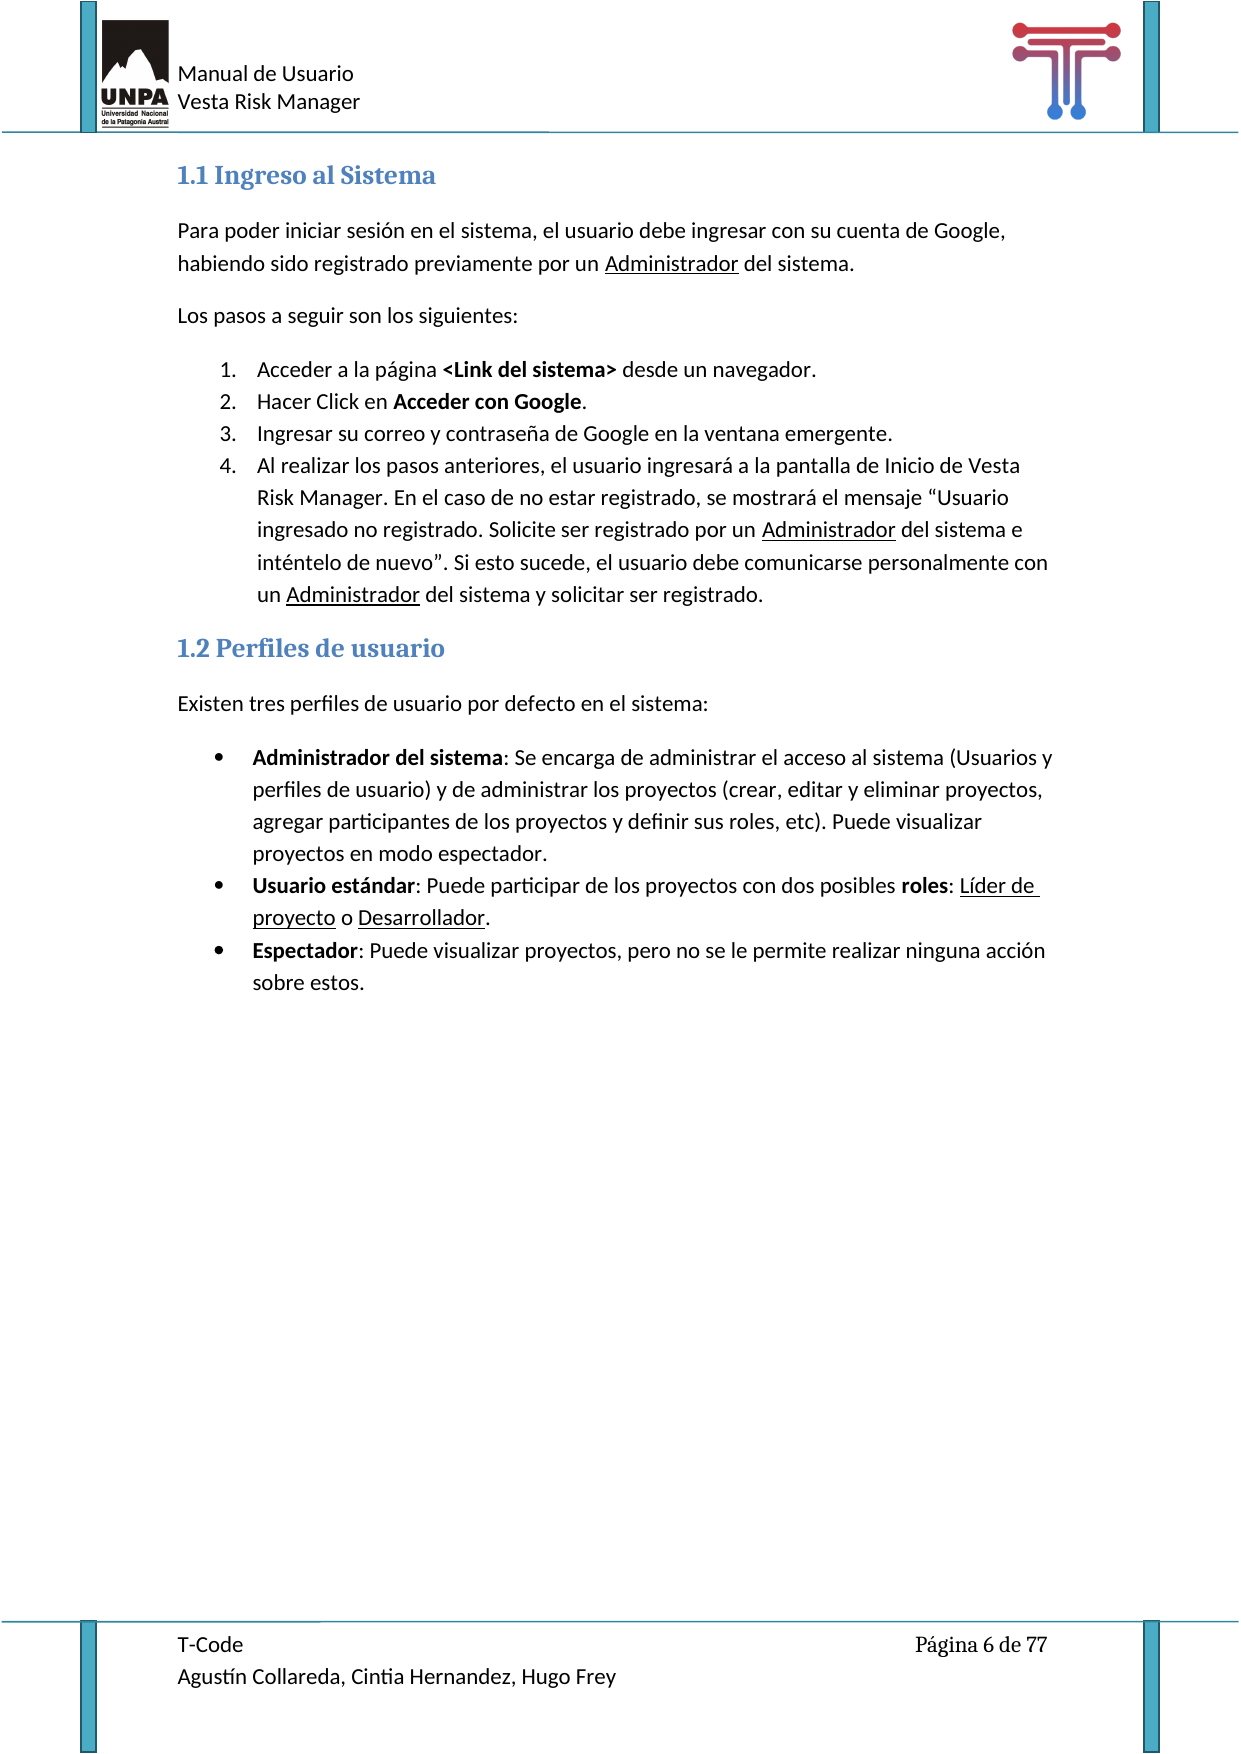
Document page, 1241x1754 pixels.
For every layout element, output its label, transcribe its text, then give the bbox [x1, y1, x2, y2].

list Administrador del sistema: Se encarga de administrar el acceso al sistema (Usuarios y perfiles de usuario) y de administrar los proyectos (crear, editar y eliminar proyectos, agregar participantes de los proyectos y definir sus roles, etc). Puede visualizar proyectos en modo espectador. [215, 743, 1063, 867]
list Hacer Click en Acceder con Google. [219, 387, 1063, 415]
picture [100, 18, 170, 129]
list Acceder a la página <Link del sistema> desde un navegador. [219, 355, 1063, 383]
list Usuario estándar: Puede participar de los proyectos con dos posibles roles: Líder de proyecto o Desarrollador. [215, 871, 1063, 932]
list Al realizar los pasos anteriores, el usuario ingresará a la pantalla de Inicio de Vesta Risk Manager. En el caso de no estar registrado, se mostrará el mensaje “Usuario ingresado no registrado. Solicite ser registrado por un Administrador del sistema e inténtelo de nuevo”. Si esto sucede, el usuario debe comunicarse personalmente con un Administrador del sistema y solicitar ser registrado. [219, 451, 1063, 608]
text Los pasos a seguir son los siguientes: [177, 302, 1063, 330]
text Para poder iniciar sesión en el sistema, el usuario debe ingresar con su cuenta de Google, habiendo sido registrado previamente por un Administrador del sistema. [177, 216, 1063, 277]
text 1.1 Ingreso al Sistema [177, 160, 1063, 191]
list Ingresar su correo y contraseña de Google en la ventana emergente. [219, 419, 1063, 447]
subtitle 1.2 Perfiles de usuario [177, 633, 1063, 664]
list Espectador: Puede visualizar proyectos, pero no se le permite realizar ninguna acción sobre estos. [215, 936, 1063, 996]
picture [1012, 19, 1122, 122]
text Existen tres perfiles de usuario por defecto en el sistema: [177, 689, 1063, 718]
